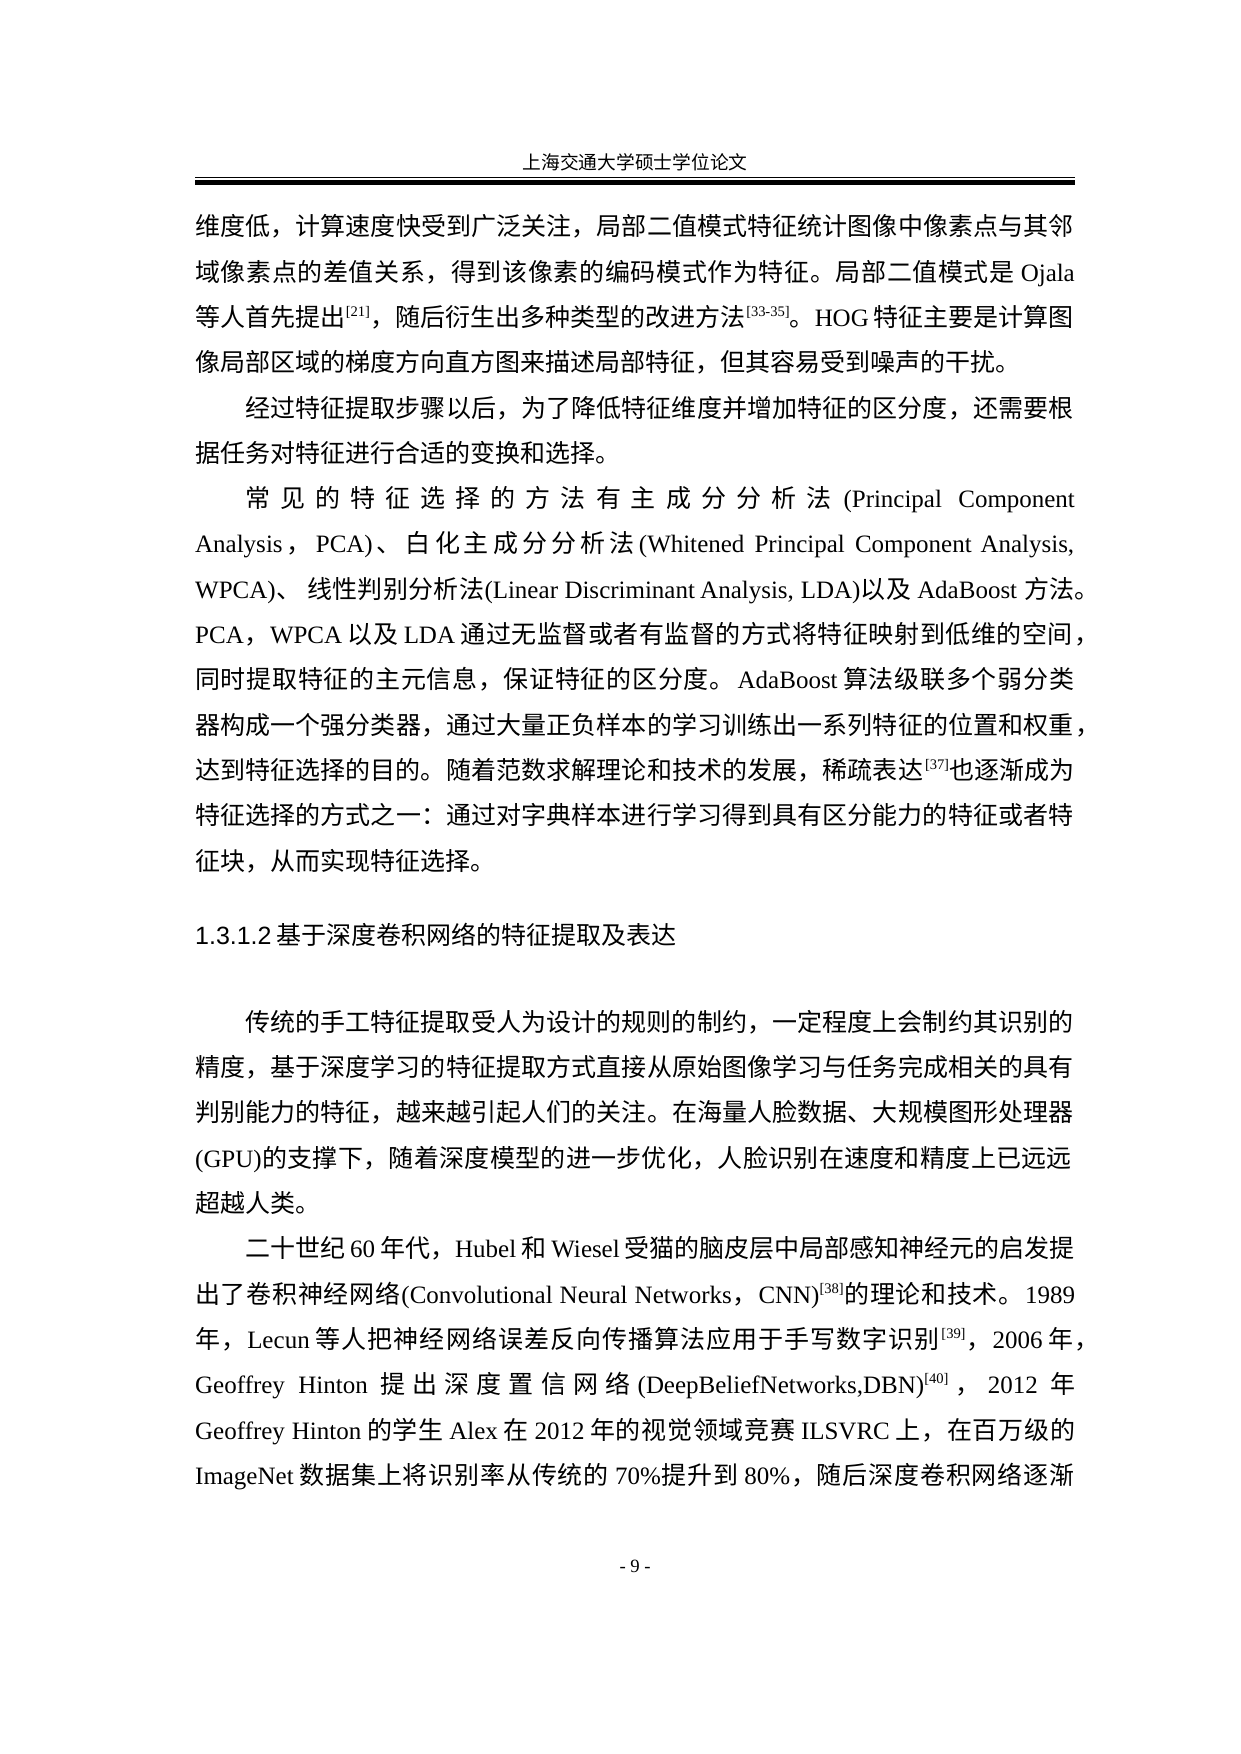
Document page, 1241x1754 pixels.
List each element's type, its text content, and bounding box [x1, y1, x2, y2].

text 经过特征提取步骤以后，为了降低特征维度并增加特征的区分度，还需要根据任务对特征进行合适的变换和选择。 [195, 388, 1075, 469]
subtitle 1.3.1.2基于深度卷积网络的特征提取及表达 [195, 916, 1075, 952]
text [195, 1229, 1075, 1492]
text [195, 207, 1075, 379]
text 传统的手工特征提取受人为设计的规则的制约，一定程度上会制约其识别的精度，基于深度学习的特征提取方式直接从原始图像学习与任务完成相关的具有判别能力的特征，越来越引起人们的关注。在海量人脸数据、大规模图形处理器(GPU)的支撑下，随着深度模型的进一步优化，人脸识别在速度和精度上已远远超越人类。 [195, 1002, 1075, 1220]
text 常见的特征选择的方法有主成分分析法(Principal Component Analysis，PCA)、白化主成分分析法(Whitened Principal Component Analysis, WPCA)、 线性判别分析法(Linear Discriminant Analysis, LDA)以及 AdaBoost 方法。PCA，WPCA以及LDA通过无监督或者有监督的方式将特征映射到低维的空间，同时提取特征的主元信息，保证特征的区分度。AdaBoost算法级联多个弱分类器构成一个强分类器，通过大量正负样本的学习训练出一系列特征的位置和权重，达到特征选择的目的。随着范数求解理论和技术的发展，稀疏表达[37]也逐渐成为特征选择的方式之一：通过对字典样本进行学习得到具有区分能力的特征或者特征块，从而实现特征选择。 [195, 479, 1075, 877]
